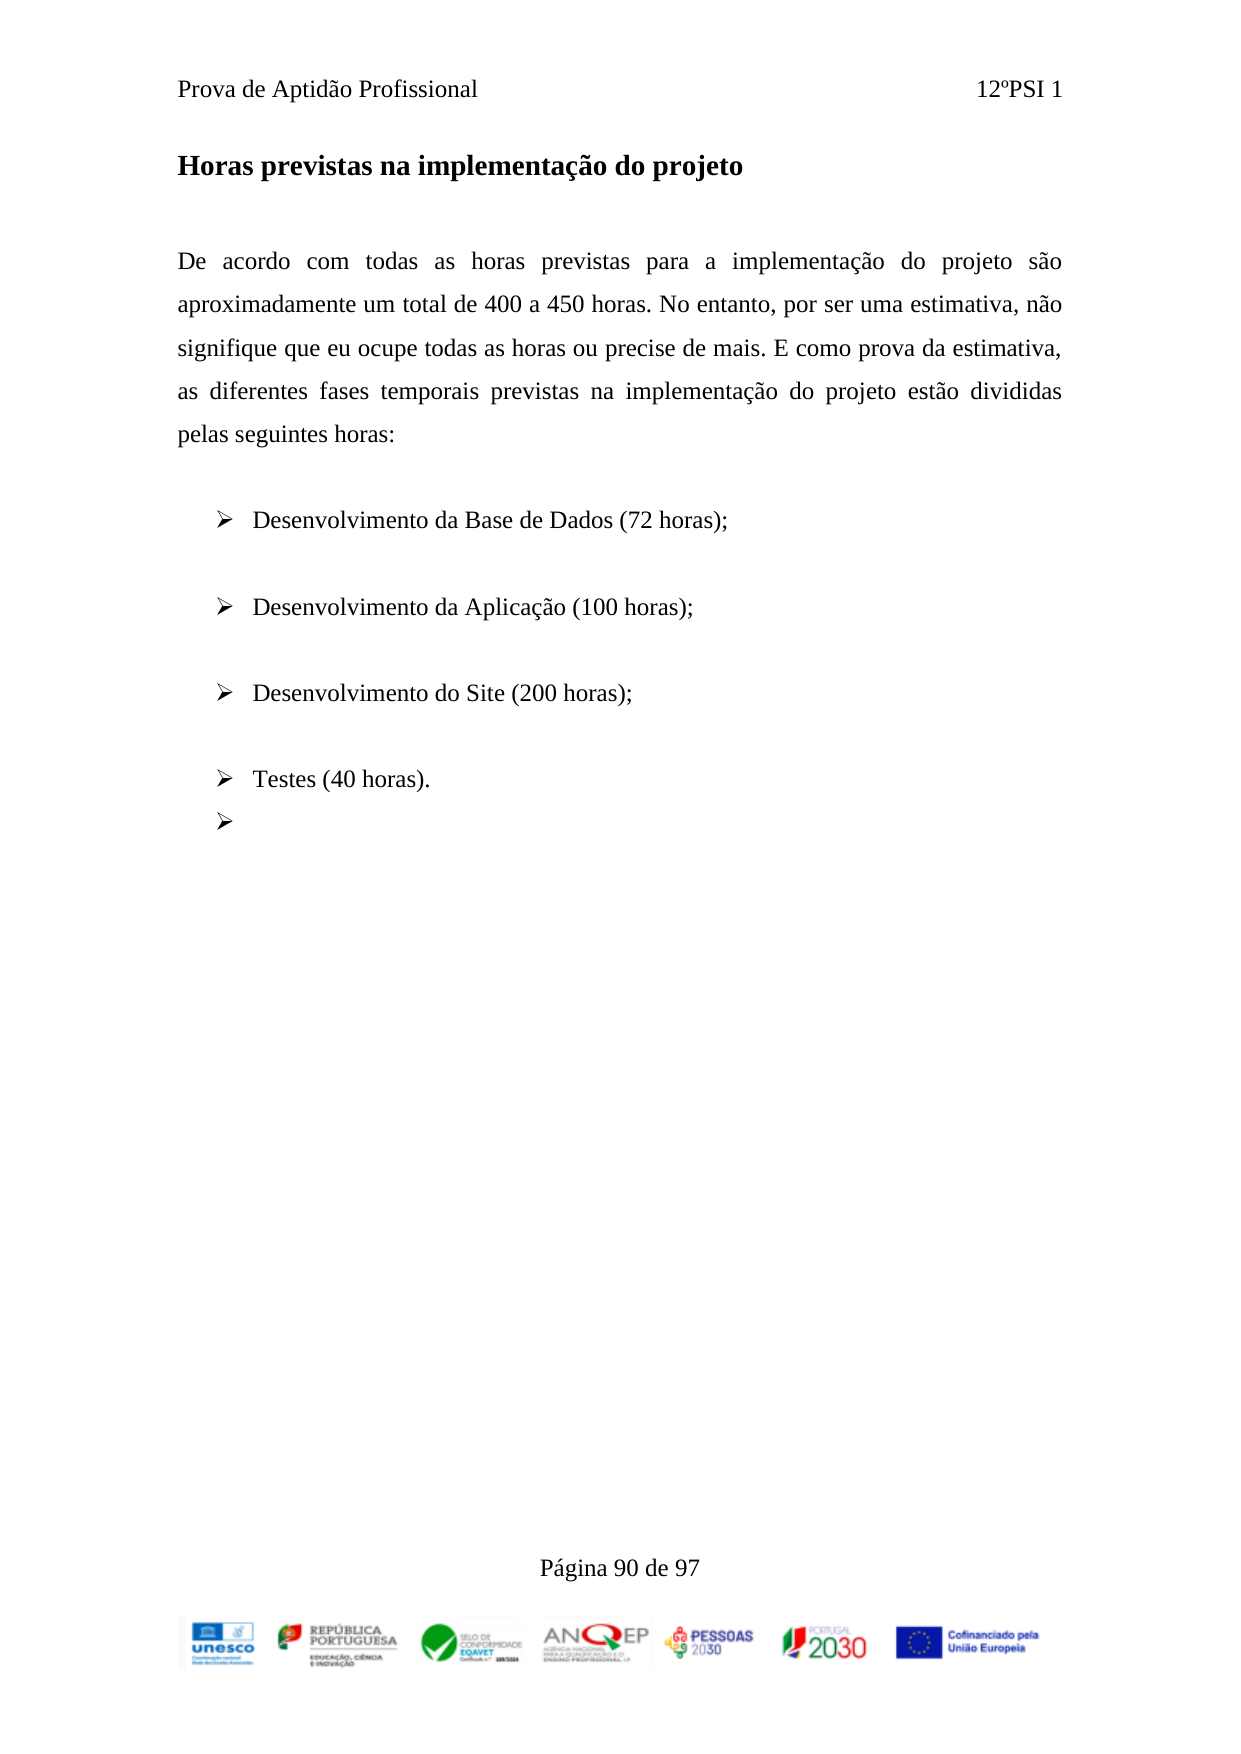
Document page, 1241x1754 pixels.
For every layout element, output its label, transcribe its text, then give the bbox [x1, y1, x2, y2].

list Testes (40 horas). [215, 764, 1063, 793]
picture [177, 1615, 1084, 1677]
text De acordo com todas as horas previstas para a implementação do projeto são aproximadamente um total de 400 a 450 horas. No entanto, por ser uma estimativa, não signifique que eu ocupe todas as horas ou precise de mais. E como prova da estimativa, as diferentes fases temporais previstas na implementação do projeto estão divididas pelas seguintes horas: [177, 246, 1063, 448]
list Desenvolvimento da Aplicação (100 horas); [215, 592, 1063, 620]
list Desenvolvimento do Site (200 horas); [215, 678, 1063, 707]
list Desenvolvimento da Base de Dados (72 horas); [215, 505, 1063, 534]
subtitle Horas previstas na implementação do projeto [177, 148, 1063, 181]
